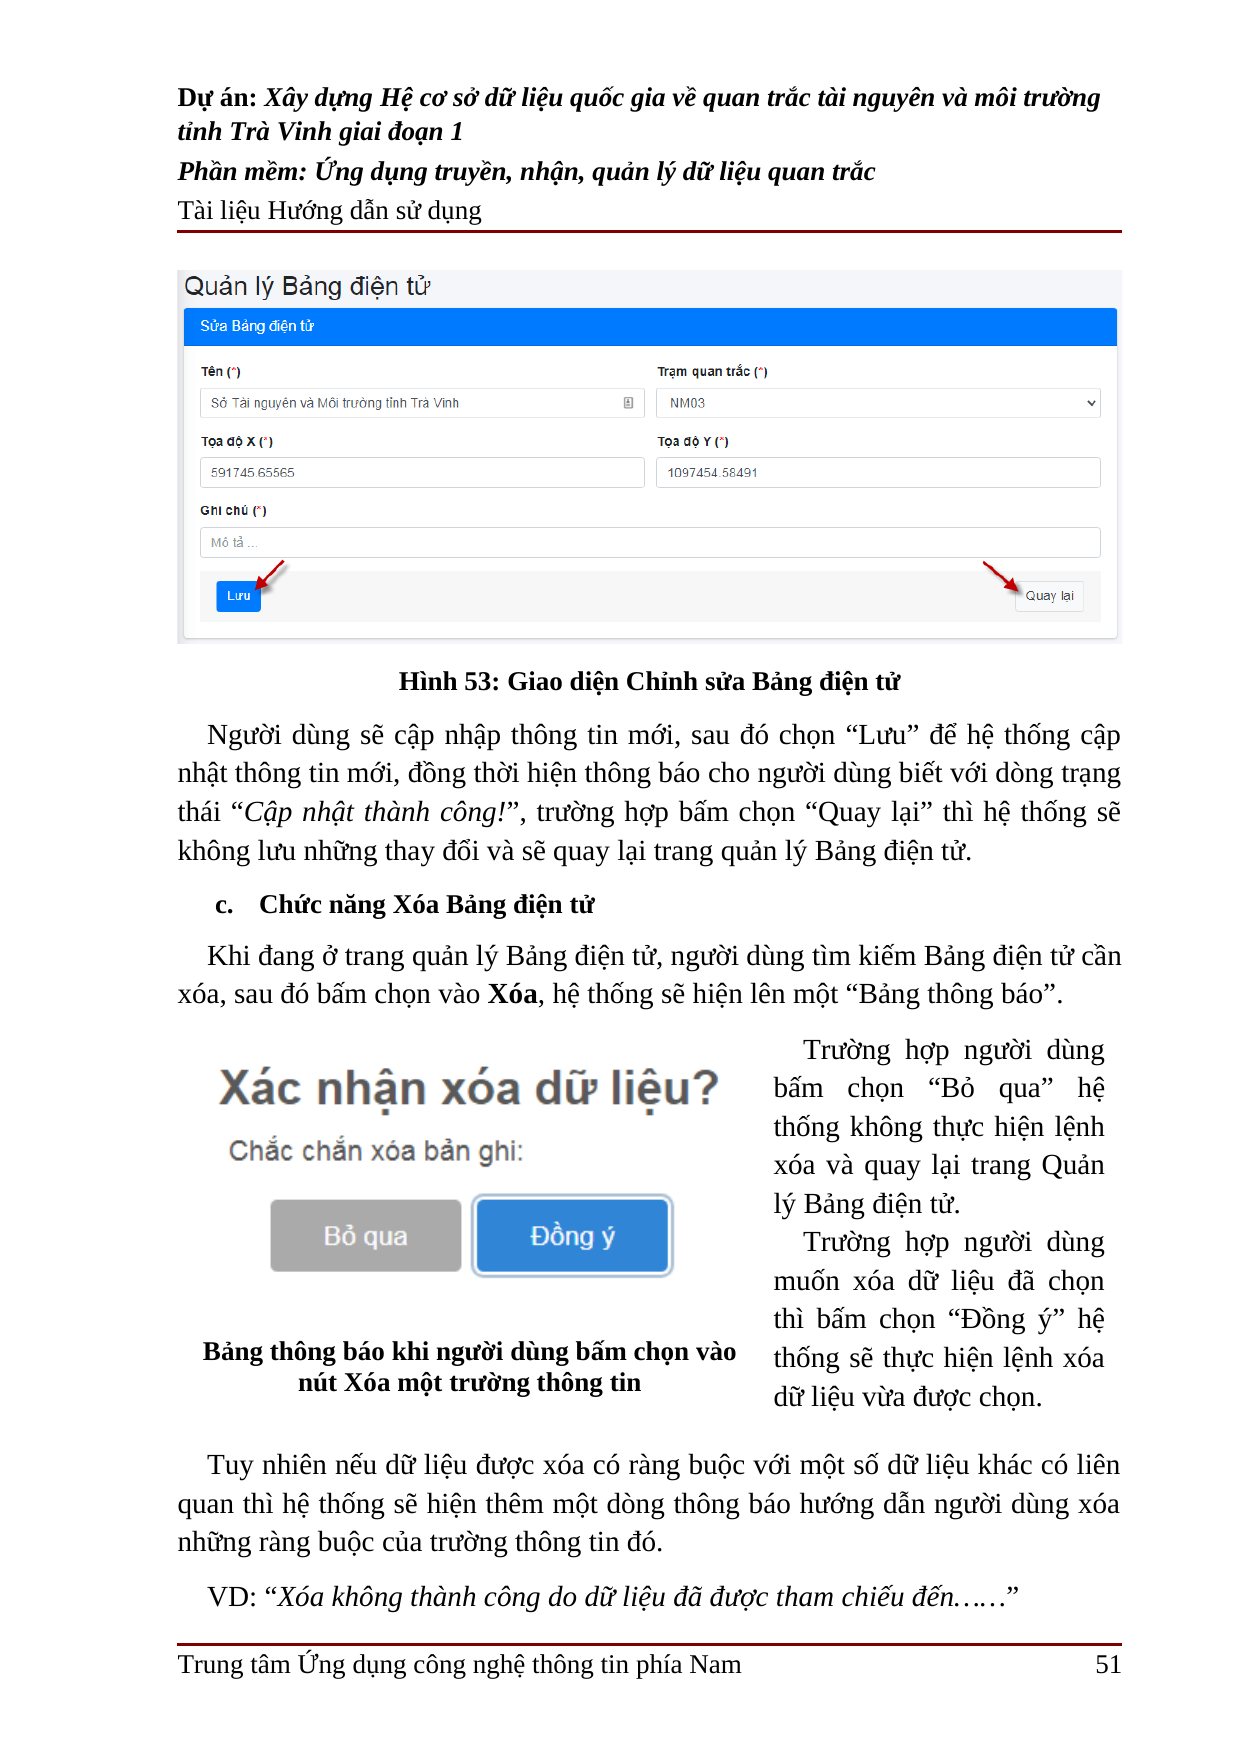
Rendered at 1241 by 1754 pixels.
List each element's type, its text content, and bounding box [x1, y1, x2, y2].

list Chức năng Xóa Bảng điện tử [215, 888, 1122, 919]
picture [188, 1031, 750, 1297]
text Khi đang ở trang quản lý Bảng điện tử, người dùng tìm kiếm Bảng điện tử cần xóa, sau đó bấm chọn vào Xóa, hệ thống sẽ hiện lên một “Bảng thông báo”. [177, 938, 1122, 1010]
table_header Bảng thông báo khi người dùng bấm chọn vào nút Xóa một trường thông tin [177, 1032, 762, 1417]
picture [177, 270, 1123, 644]
table_header Trường hợp người dùng bấm chọn “Bỏ qua” hệ thống không thực hiện lệnh xóa và quay lại trang Quản lý Bảng điện tử. Trường hợp người dùng muốn xóa dữ liệu đã chọn thì bấm chọn “Đồng ý” hệ thống sẽ thực hiện lệnh xóa dữ liệu vừa được chọn. [762, 1032, 1116, 1417]
text Người dùng sẽ cập nhập thông tin mới, sau đó chọn “Lưu” để hệ thống cập nhật thông tin mới, đồng thời hiện thông báo cho người dùng biết với dòng trạng thái “Cập nhật thành công!”, trường hợp bấm chọn “Quay lại” thì hệ thống sẽ không lưu những thay đổi và sẽ quay lại trang quản lý Bảng điện tử. [177, 717, 1122, 866]
text VD: “Xóa không thành công do dữ liệu đã được tham chiếu đến……” [177, 1579, 1122, 1613]
text Tuy nhiên nếu dữ liệu được xóa có ràng buộc với một số dữ liệu khác có liên quan thì hệ thống sẽ hiện thêm một dòng thông báo hướng dẫn người dùng xóa những ràng buộc của trường thông tin đó. [177, 1447, 1122, 1558]
text Hình 53: Giao diện Chỉnh sửa Bảng điện tử [177, 665, 1122, 696]
